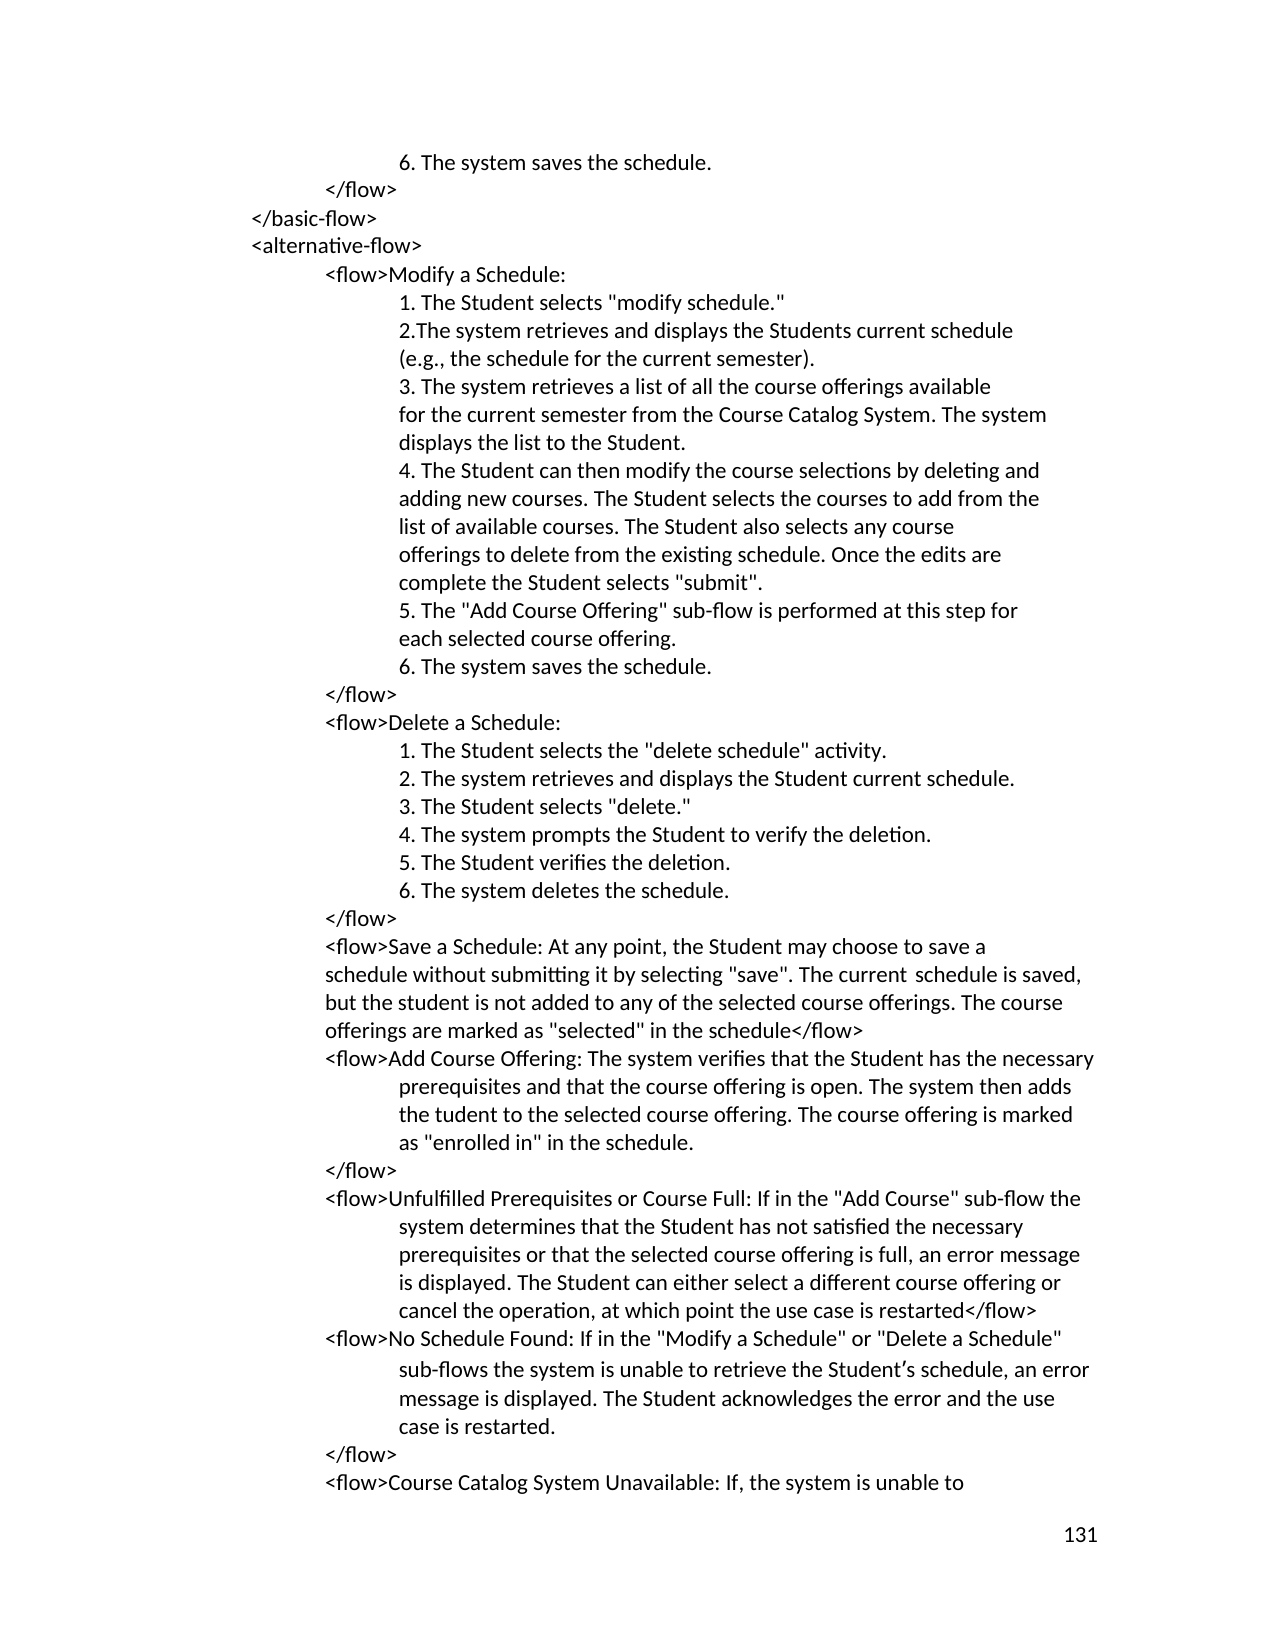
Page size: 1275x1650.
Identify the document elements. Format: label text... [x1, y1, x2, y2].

text <flow>Add Course Offering: The system verifies that the Student has the necessary prerequisites and that the course offering is open. The system then adds the tudent to the selected course offering. The course offering is marked as "enrolled in" in the schedule. [177, 1044, 1098, 1156]
text </flow> [177, 680, 1098, 708]
text list of available courses. The Student also selects any course [177, 512, 1098, 540]
text 1. The Student selects "modify schedule." [177, 288, 1098, 316]
text </basic-flow> [177, 204, 1098, 232]
text </flow> [177, 1156, 1098, 1184]
text 1. The Student selects the "delete schedule" activity. [177, 736, 1098, 764]
text <flow>Course Catalog System Unavailable: If, the system is unable to [177, 1468, 1098, 1496]
text <flow>Delete a Schedule: [177, 708, 1098, 736]
text offerings to delete from the existing schedule. Once the edits are [177, 540, 1098, 568]
text </flow> [177, 1440, 1098, 1468]
text 4. The Student can then modify the course selections by deleting and [177, 456, 1098, 484]
text <flow>Unfulfilled Prerequisites or Course Full: If in the "Add Course" sub-flow the system determines that the Student has not satisfied the necessary prerequisites or that the selected course offering is full, an error message is displayed. The Student can either select a different course offering or cancel the operation, at which point the use case is restarted</flow> <flow>No Schedule Found: If in the "Modify a Schedule" or "Delete a Schedule" sub-flows the system is unable to retrieve the Student’s schedule, an error message is displayed. The Student acknowledges the error and the use case is restarted. [177, 1184, 1098, 1440]
text adding new courses. The Student selects the courses to add from the [177, 484, 1098, 512]
text </flow> [177, 904, 1098, 932]
text <flow>Save a Schedule: At any point, the Student may choose to save a schedule without submitting it by selecting "save". The current schedule is saved, but the student is not added to any of the selected course offerings. The course offerings are marked as "selected" in the schedule</flow> [177, 932, 1098, 1044]
text 3. The system retrieves a list of all the course offerings available [177, 372, 1098, 400]
text complete the Student selects "submit". [177, 568, 1098, 596]
text <alternative-flow> [177, 232, 1098, 260]
text 5. The Student verifies the deletion. [177, 848, 1098, 876]
text 3. The Student selects "delete." [177, 792, 1098, 820]
text 5. The "Add Course Offering" sub-flow is performed at this step for each selected course offering. [177, 596, 1098, 652]
text 2.The system retrieves and displays the Students current schedule [177, 316, 1098, 344]
text </flow> [177, 176, 1098, 204]
text 6. The system saves the schedule. [177, 148, 1098, 176]
text 6. The system saves the schedule. [177, 652, 1098, 680]
text (e.g., the schedule for the current semester). [177, 344, 1098, 372]
text 2. The system retrieves and displays the Student current schedule. [177, 764, 1098, 792]
text <flow>Modify a Schedule: [177, 260, 1098, 288]
text 6. The system deletes the schedule. [177, 876, 1098, 904]
text displays the list to the Student. [177, 428, 1098, 456]
text 4. The system prompts the Student to verify the deletion. [177, 820, 1098, 848]
text for the current semester from the Course Catalog System. The system [177, 400, 1098, 428]
